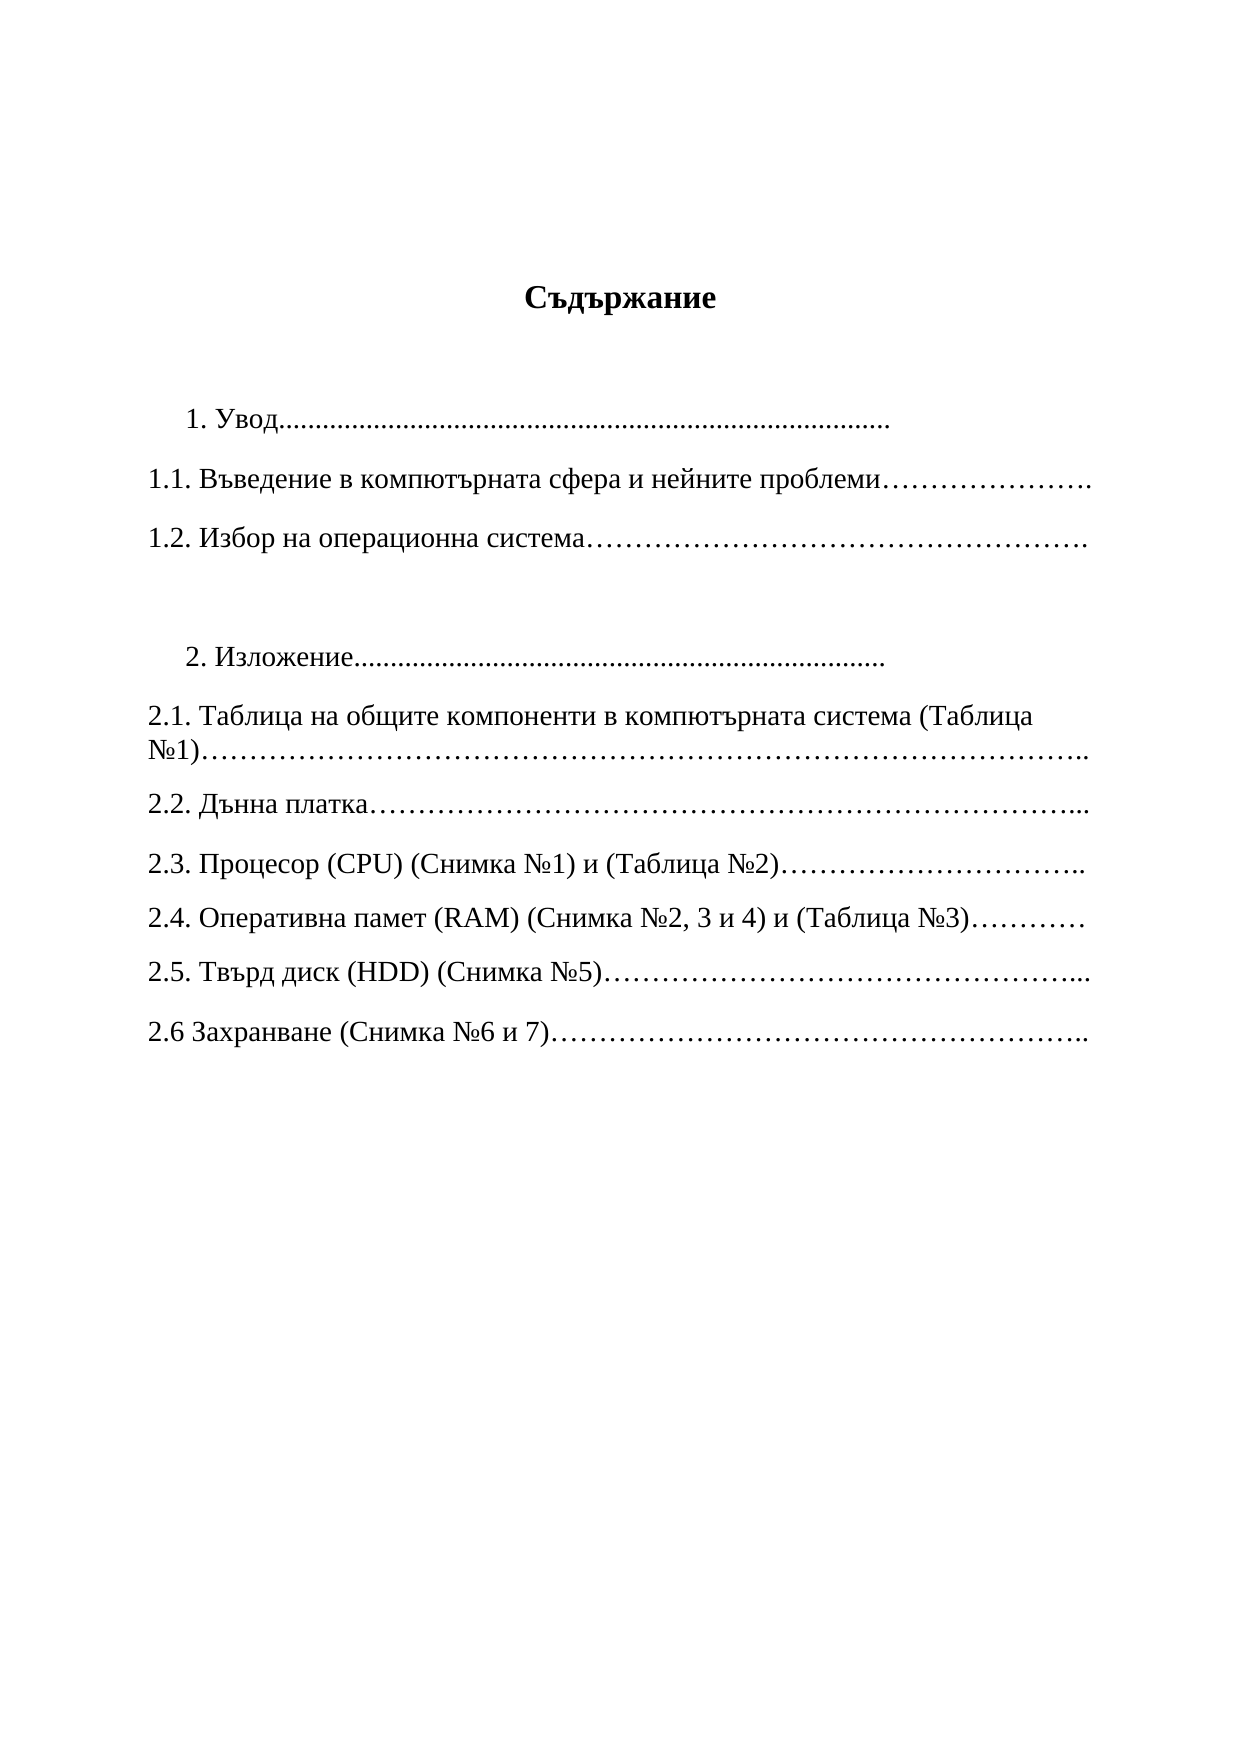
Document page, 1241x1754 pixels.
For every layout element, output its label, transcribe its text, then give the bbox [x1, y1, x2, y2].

text 2.6 Захранване (Снимка №6 и 7)……………………………………………….. [148, 1014, 1093, 1047]
text 2.3. Процесор (CPU) (Снимка №1) и (Таблица №2)………………………….. [148, 846, 1093, 879]
text 2.2. Дънна платка………………………………………………………………... [148, 786, 1093, 820]
text 1. Увод.................................................................................... [185, 402, 1093, 435]
text 1.2. Избор на операционна система……………………………………………. [148, 520, 1093, 554]
text 2.5. Твърд диск (HDD) (Снимка №5)…………………………………………... [148, 954, 1093, 988]
text 1.1. Въведение в компютърната сфера и нейните проблеми…………………. [148, 461, 1093, 494]
text 2.4. Оперативна памет (RAM) (Снимка №2, 3 и 4) и (Таблица №3)………… [148, 900, 1093, 934]
text Съдържание [148, 277, 1093, 316]
text 2.1. Таблица на общите компоненти в компютърната система (Таблица №1)……………………………………………………………………………….. [148, 698, 1093, 766]
text 2. Изложение......................................................................... [185, 639, 1093, 673]
